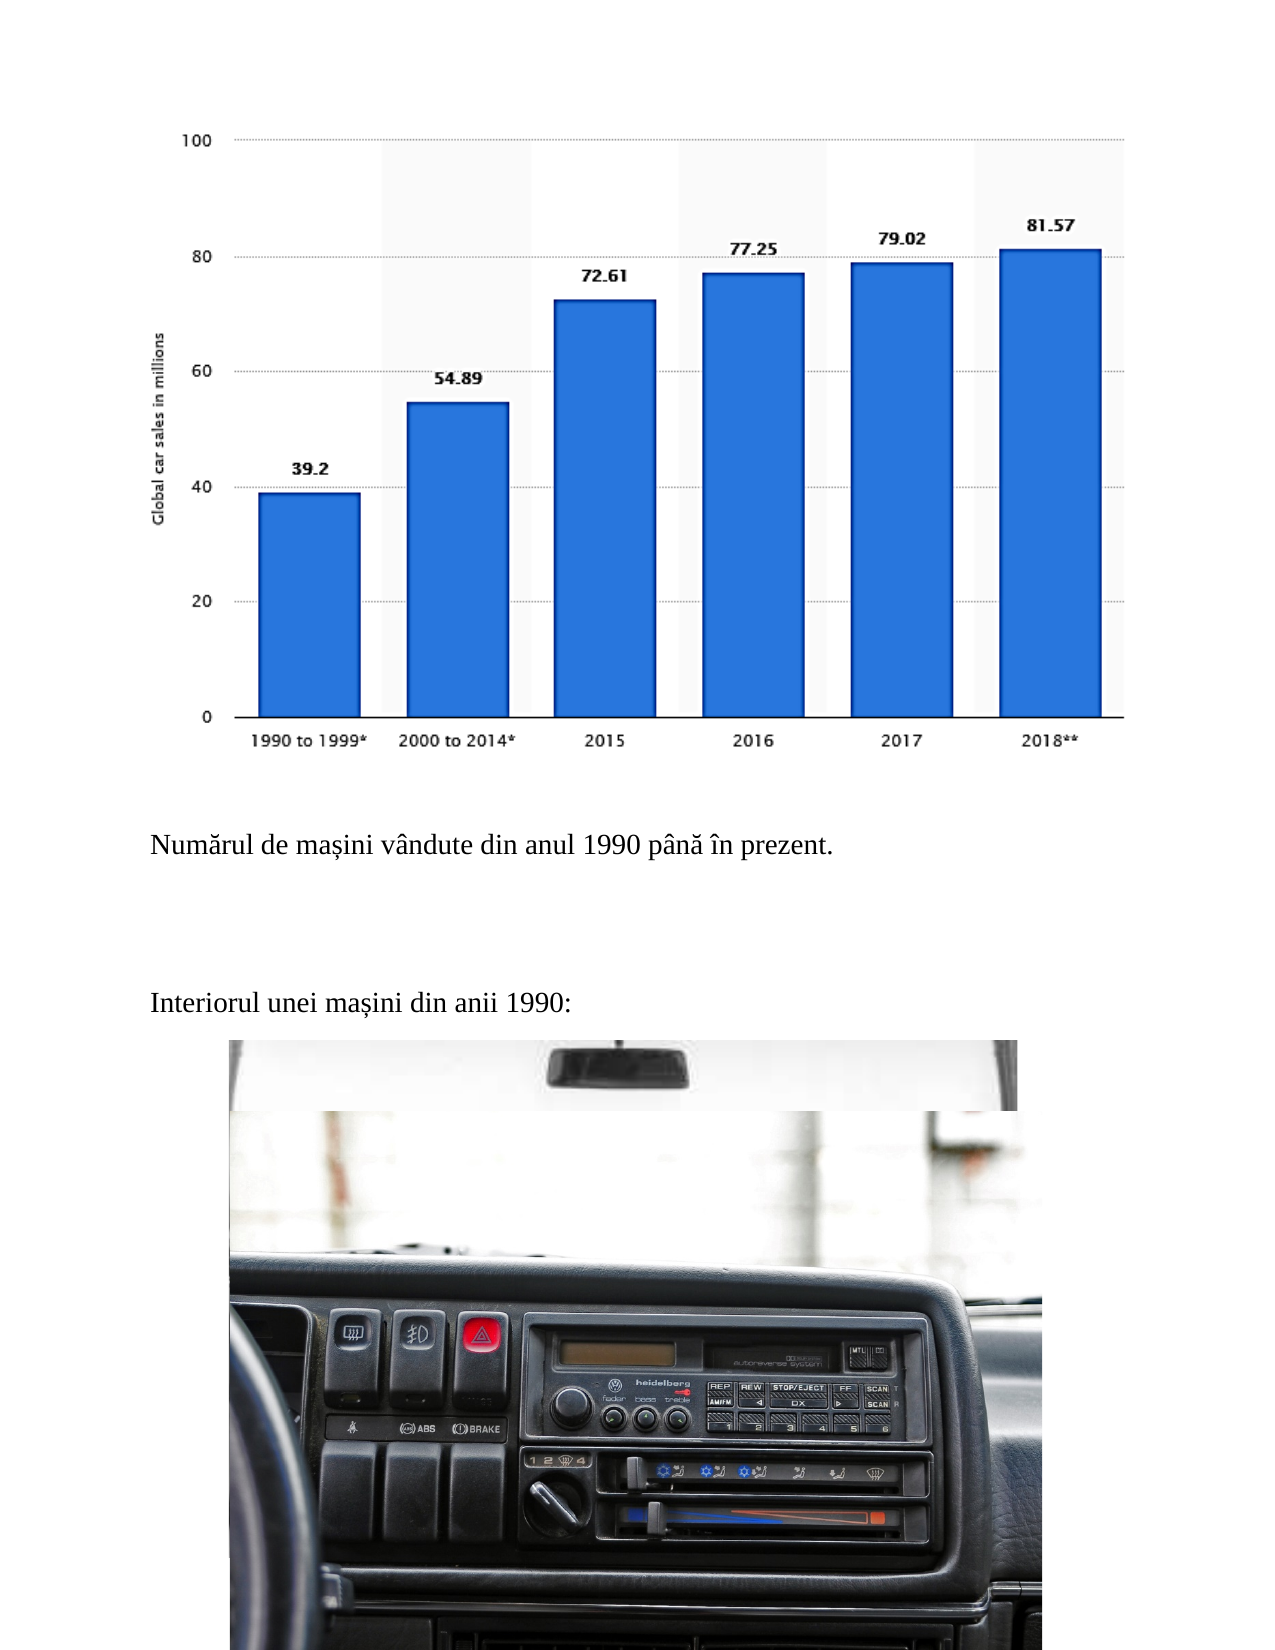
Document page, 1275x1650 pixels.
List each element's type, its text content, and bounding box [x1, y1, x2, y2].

picture [226, 1040, 1043, 1650]
picture [116, 114, 1148, 772]
text Numărul de mașini vândute din anul 1990 până în prezent. [150, 827, 1125, 860]
text Interiorul unei mașini din anii 1990: [150, 985, 1125, 1019]
